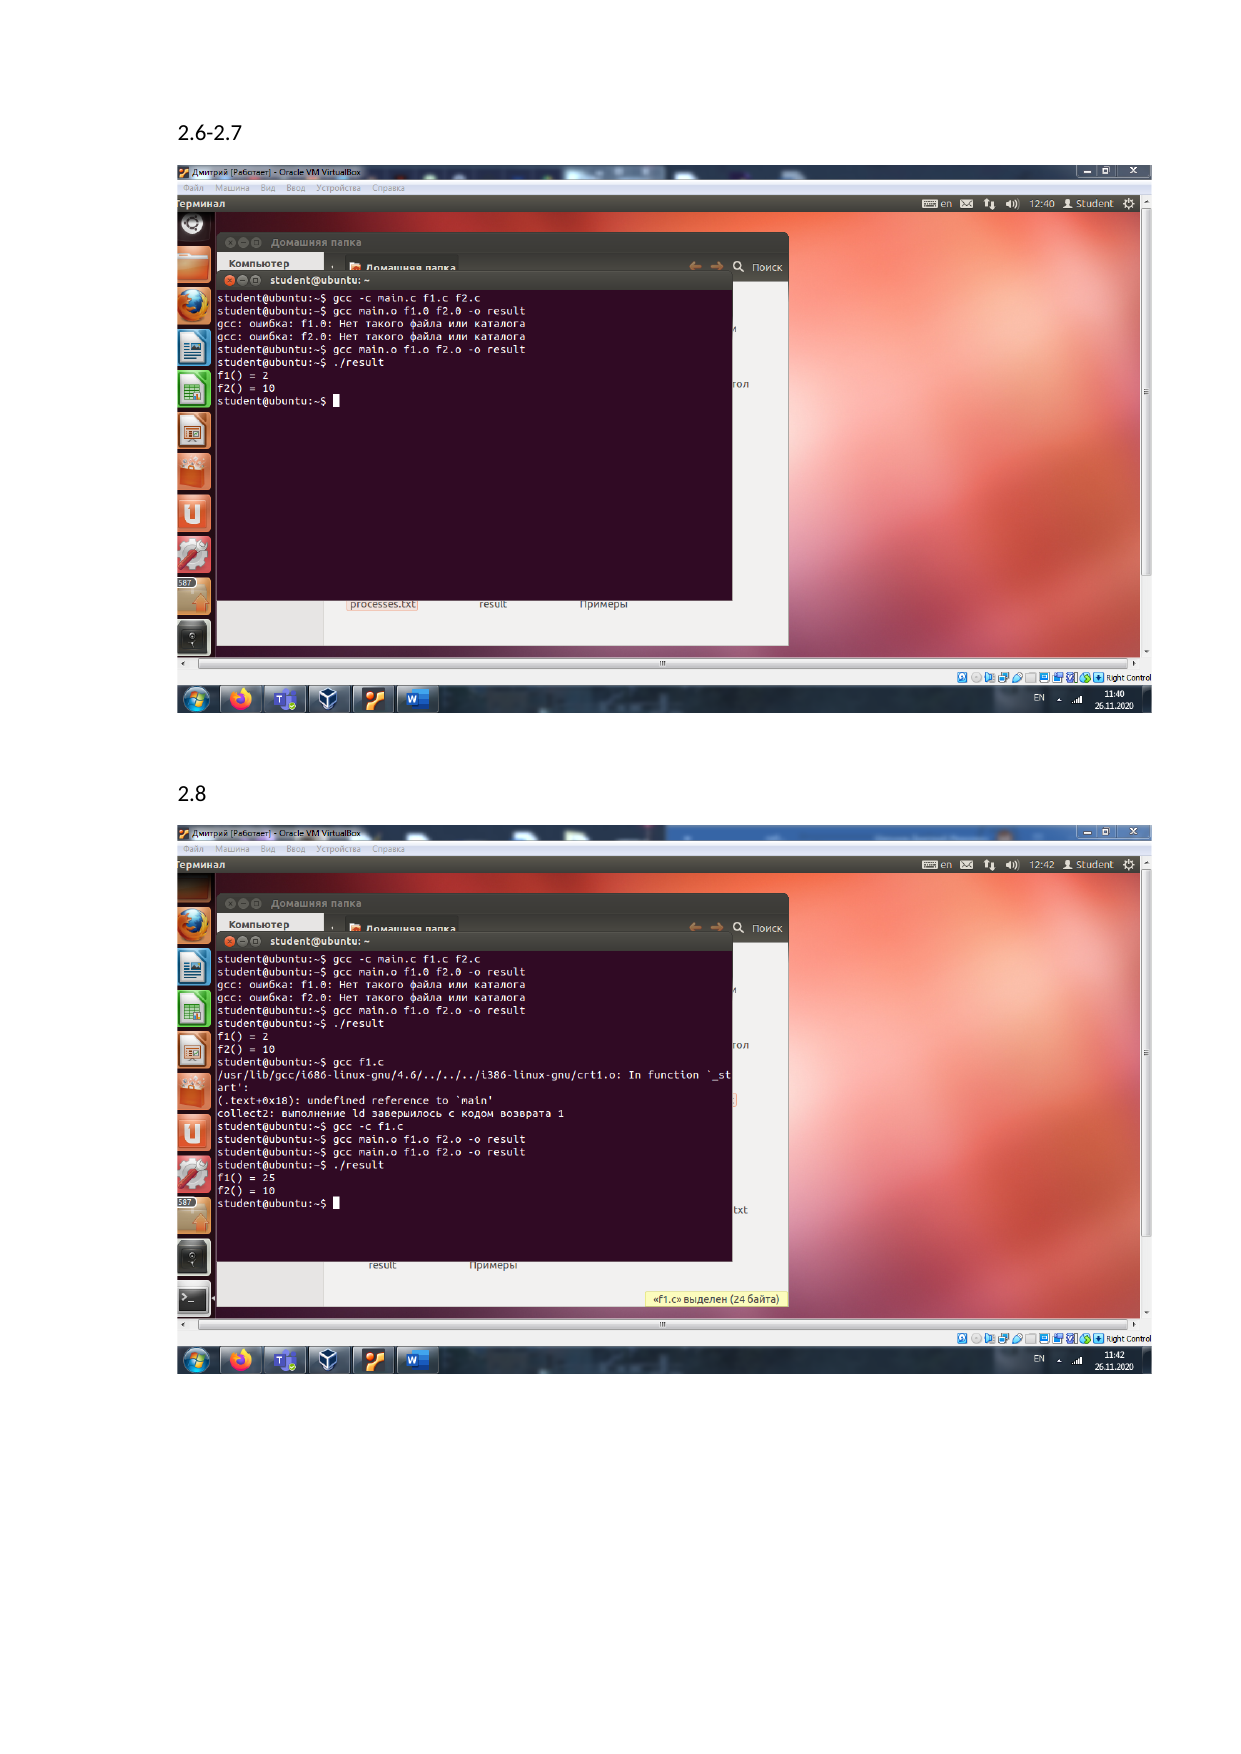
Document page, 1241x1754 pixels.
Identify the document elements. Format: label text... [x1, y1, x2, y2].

text 2.6-2.7 [177, 118, 1152, 146]
text 2.8 [177, 779, 1152, 807]
picture [177, 165, 1152, 713]
picture [177, 825, 1152, 1374]
